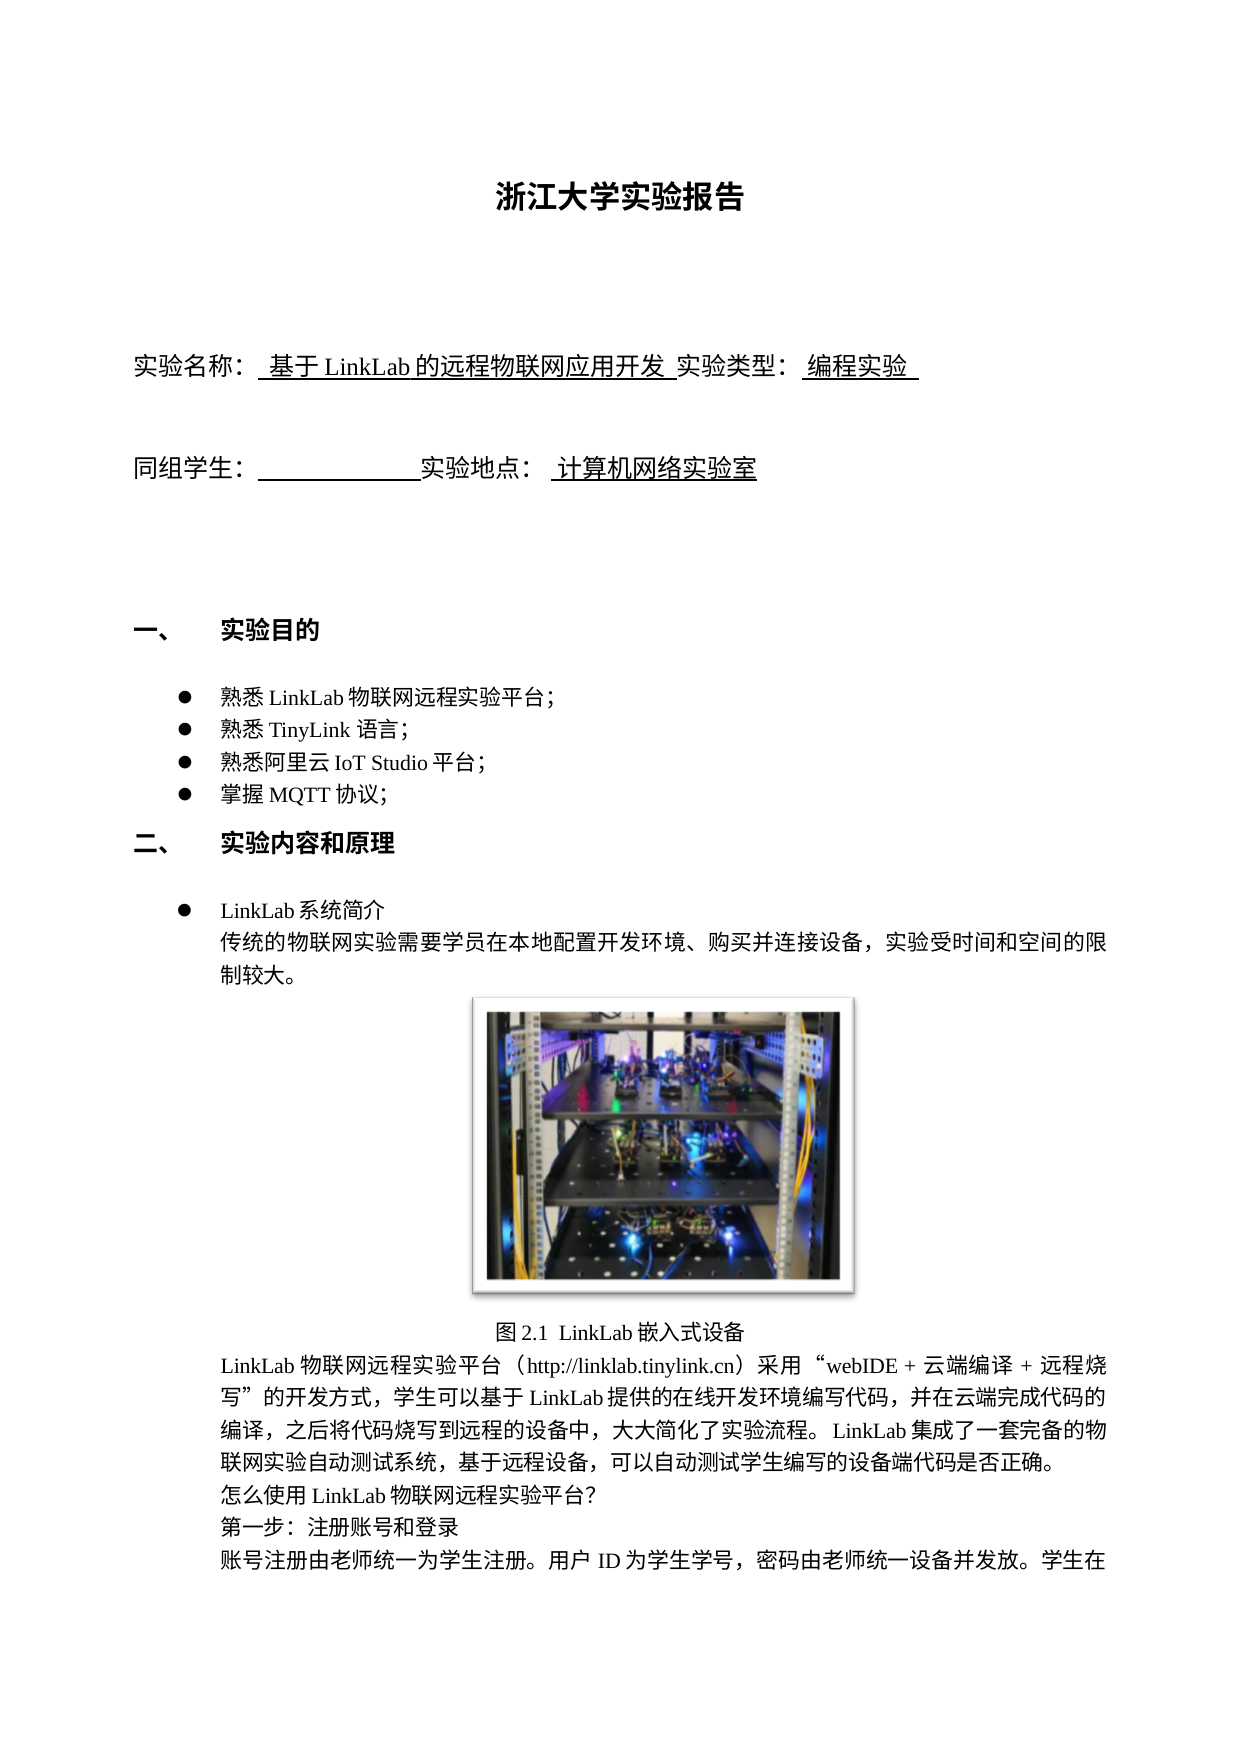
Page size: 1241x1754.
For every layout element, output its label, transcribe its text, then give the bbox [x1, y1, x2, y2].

text 实验名称： 基于LinkLab的远程物联网应用开发 实验类型： 编程实验 [133, 332, 1107, 397]
list 熟悉LinkLab物联网远程实验平台； [177, 679, 1107, 712]
text 怎么使用LinkLab物联网远程实验平台？ [220, 1477, 1107, 1510]
list 掌握MQTT协议； [177, 777, 1107, 809]
text 图2.1 LinkLab嵌入式设备 [133, 1315, 1107, 1347]
picture [461, 990, 866, 1308]
text 同组学生： 实验地点： 计算机网络实验室 [133, 434, 1107, 499]
text 浙江大学实验报告 [133, 162, 1107, 227]
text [220, 1542, 1107, 1575]
subtitle 实验目的 [133, 596, 1107, 661]
list LinkLab系统简介 [176, 892, 1107, 925]
list 熟悉TinyLink 语言； [177, 712, 1107, 744]
text 传统的物联网实验需要学员在本地配置开发环境、购买并连接设备，实验受时间和空间的限制较大。 [220, 925, 1107, 990]
list 熟悉阿里云IoT Studio平台； [177, 744, 1107, 777]
subtitle 实验内容和原理 [133, 809, 1107, 874]
text LinkLab物联网远程实验平台（http://linklab.tinylink.cn）采用“webIDE + 云端编译 + 远程烧写”的开发方式，学生可以基于LinkLab提供的在线开发环境编写代码，并在云端完成代码的编译，之后将代码烧写到远程的设备中，大大简化了实验流程。LinkLab集成了一套完备的物联网实验自动测试系统，基于远程设备，可以自动测试学生编写的设备端代码是否正确。 [220, 1347, 1107, 1477]
text 第一步：注册账号和登录 [220, 1510, 1107, 1542]
